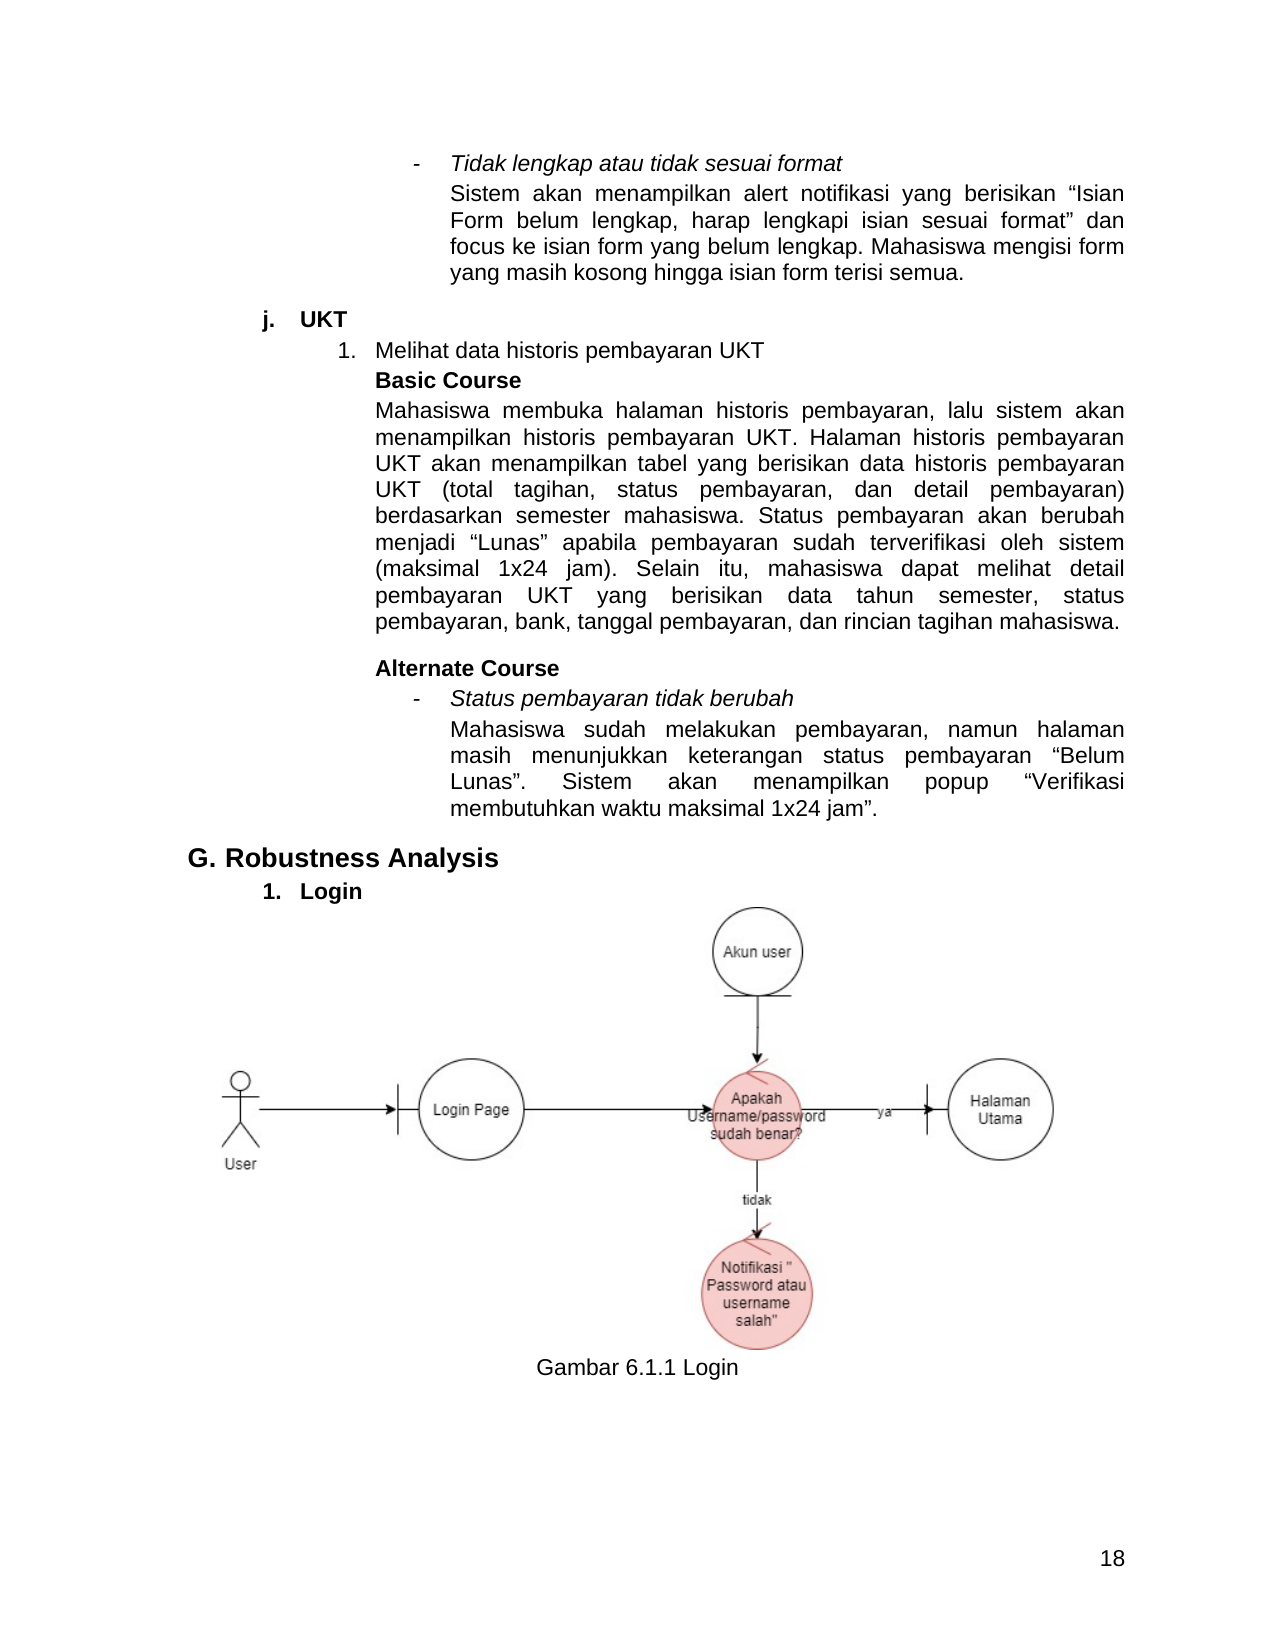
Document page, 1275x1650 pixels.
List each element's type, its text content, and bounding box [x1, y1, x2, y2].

list Tidak lengkap atau tidak sesuai format [412, 150, 1125, 176]
text Gambar 6.1.1 Login [150, 1354, 1125, 1380]
text Alternate Course [375, 655, 1125, 681]
subtitle UKT [262, 306, 1125, 333]
text Sistem akan menampilkan alert notifikasi yang berisikan “Isian Form belum lengkap, harap lengkapi isian sesuai format” dan focus ke isian form yang belum lengkap. Mahasiswa mengisi form yang masih kosong hingga isian form terisi semua. [450, 180, 1125, 286]
list Status pembayaran tidak berubah [412, 685, 1125, 712]
subtitle Login [262, 878, 1125, 904]
text Mahasiswa sudah melakukan pembayaran, namun halaman masih menunjukkan keterangan status pembayaran “Belum Lunas”. Sistem akan menampilkan popup “Verifikasi membutuhkan waktu maksimal 1x24 jam”. [450, 716, 1125, 821]
text Basic Course [375, 367, 1125, 393]
text Mahasiswa membuka halaman historis pembayaran, lalu sistem akan menampilkan historis pembayaran UKT. Halaman historis pembayaran UKT akan menampilkan tabel yang berisikan data historis pembayaran UKT (total tagihan, status pembayaran, dan detail pembayaran) berdasarkan semester mahasiswa. Status pembayaran akan berubah menjadi “Lunas” apabila pembayaran sudah terverifikasi oleh sistem (maksimal 1x24 jam). Selain itu, mahasiswa dapat melihat detail pembayaran UKT yang berisikan data tahun semester, status pembayaran, bank, tanggal pembayaran, dan rincian tagihan mahasiswa. [375, 397, 1125, 634]
list Melihat data historis pembayaran UKT [337, 337, 1125, 363]
subtitle Robustness Analysis [187, 842, 1125, 873]
picture [221, 907, 1054, 1350]
